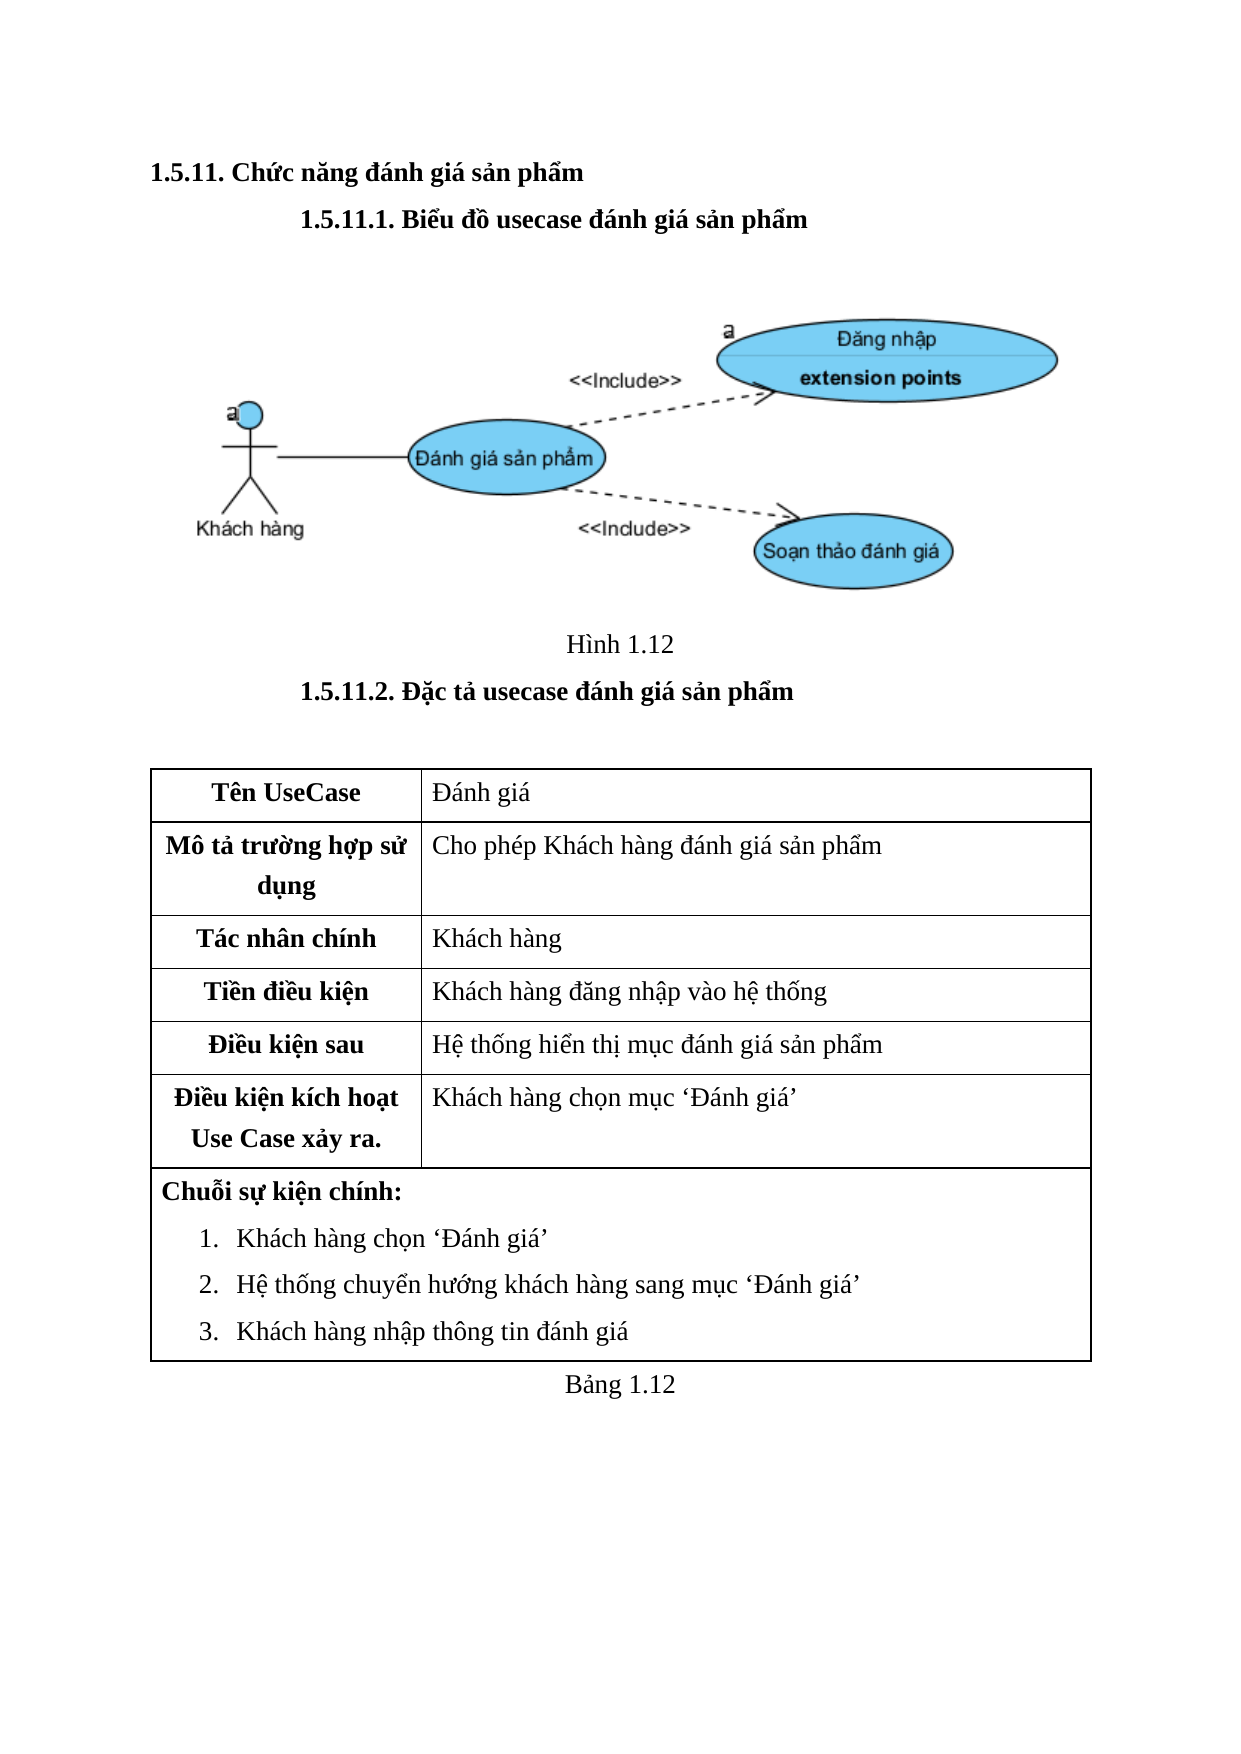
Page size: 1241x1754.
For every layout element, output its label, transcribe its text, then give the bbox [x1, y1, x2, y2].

subtitle 1.5.11. Chức năng đánh giá sản phẩm [150, 156, 1090, 187]
table_cell Khách hàng [422, 916, 1090, 968]
table_cell Hệ thống hiển thị mục đánh giá sản phẩm [422, 1022, 1090, 1074]
subtitle Hình 1.12 [150, 628, 1090, 659]
picture [150, 249, 1091, 615]
table_cell Khách hàng chọn mục ‘Đánh giá’ [422, 1075, 1090, 1167]
subtitle 1.5.11.1. Biểu đồ usecase đánh giá sản phẩm [150, 203, 1090, 234]
table_cell Tiền điều kiện [152, 969, 421, 1021]
table_cell Điều kiện sau [152, 1022, 421, 1074]
table_cell Chuỗi sự kiện chính: Khách hàng chọn ‘Đánh giá’ Hệ thống chuyển hướng khách hàng sang mục ‘Đánh giá’ Khách hàng nhập thông tin đánh giá [152, 1169, 1090, 1360]
table_cell Điều kiện kích hoạt Use Case xảy ra. [152, 1075, 421, 1167]
table_header Đánh giá [422, 770, 1090, 821]
table_cell Cho phép Khách hàng đánh giá sản phẩm [422, 823, 1090, 915]
table_cell Tác nhân chính [152, 916, 421, 968]
table_cell Mô tả trường hợp sử dụng [152, 823, 421, 915]
table_header Tên UseCase [152, 770, 421, 821]
subtitle 1.5.11.2. Đặc tả usecase đánh giá sản phẩm [150, 675, 1090, 706]
subtitle Bảng 1.12 [150, 1368, 1090, 1399]
table_cell Khách hàng đăng nhập vào hệ thống [422, 969, 1090, 1021]
